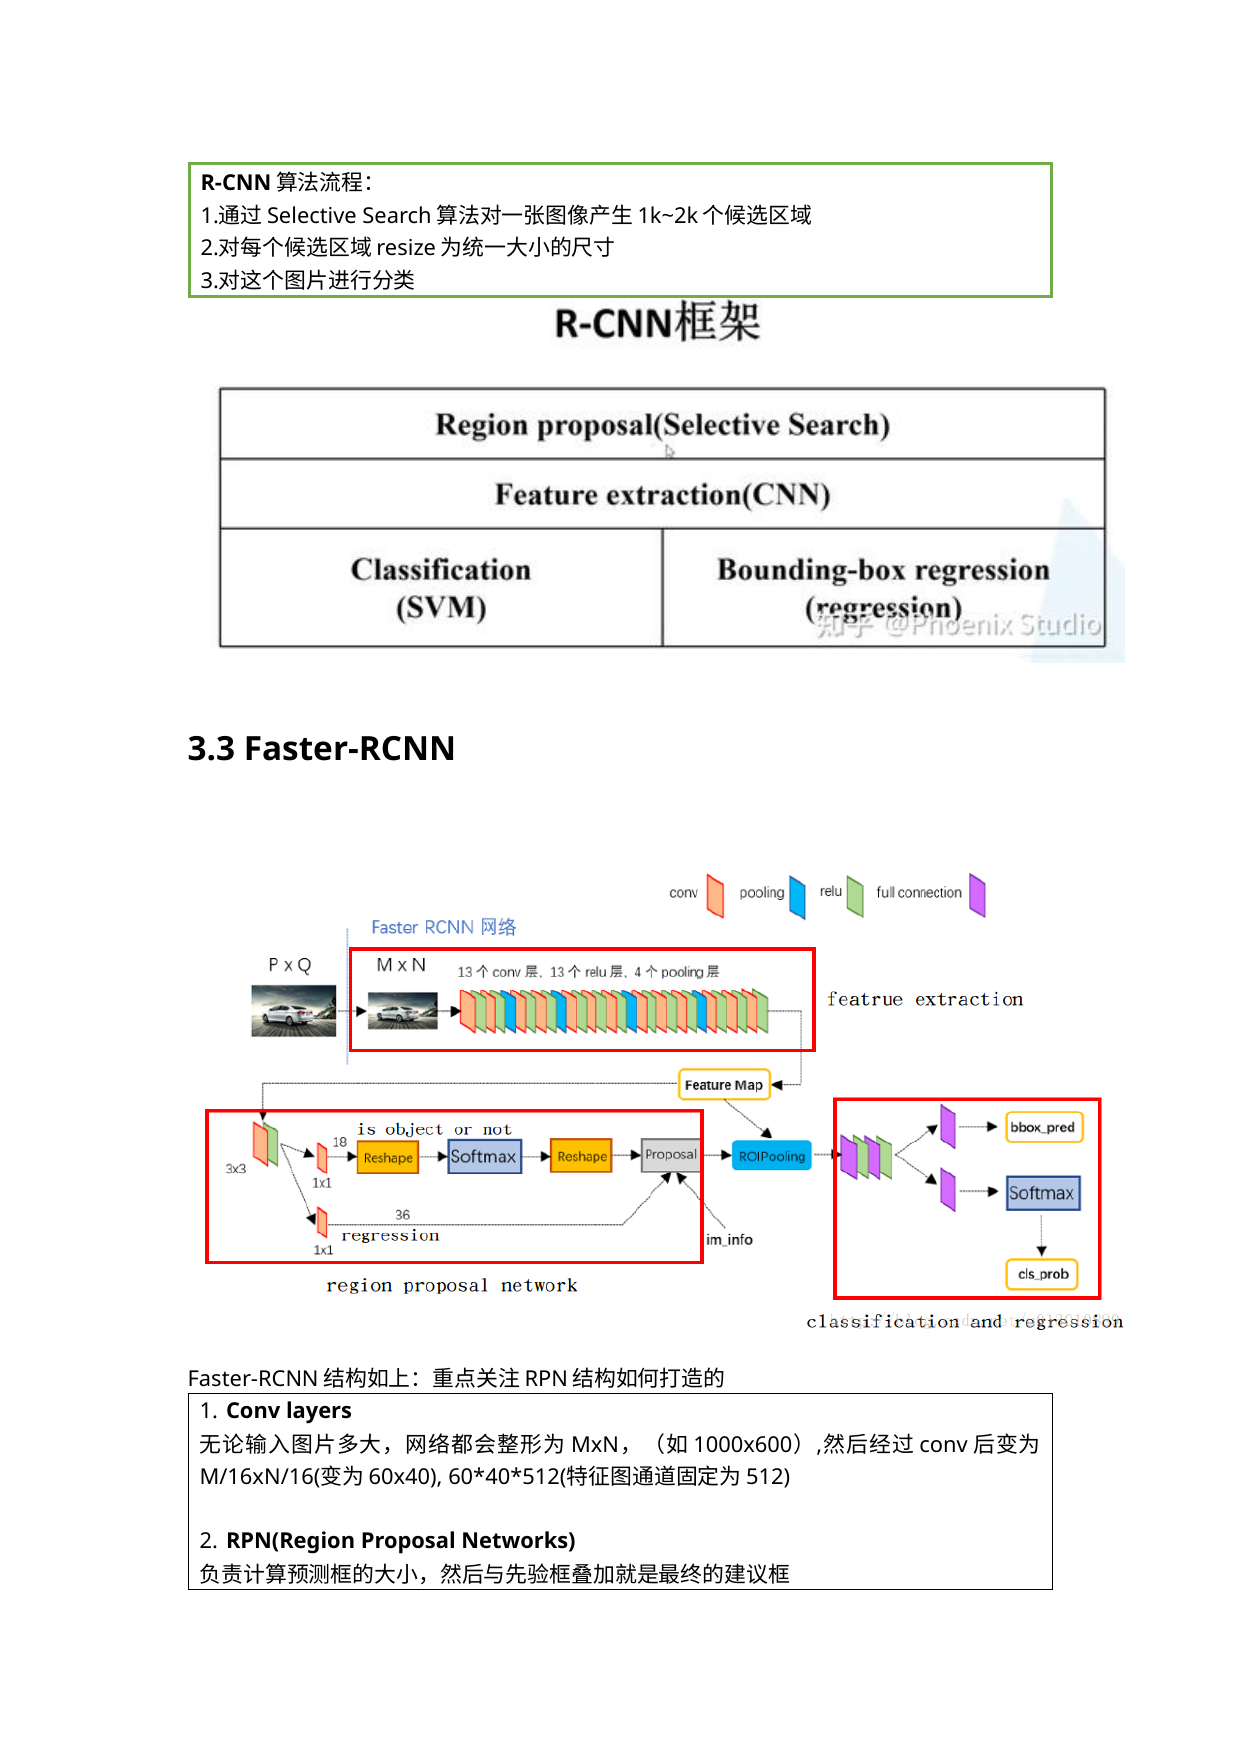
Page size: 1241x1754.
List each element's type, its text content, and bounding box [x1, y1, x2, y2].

table_header R-CNN算法流程： 1.通过Selective Search算法对一张图像产生1k~2k个候选区域 2.对每个候选区域resize为统一大小的尺寸 3.对这个图片进行分类 [191, 165, 1050, 295]
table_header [189, 1394, 1052, 1589]
text Faster-RCNN结构如上：重点关注RPN结构如何打造的 [187, 1361, 1053, 1393]
picture [187, 840, 1131, 1339]
subtitle 3.3 Faster-RCNN [187, 715, 1053, 780]
picture [187, 298, 1125, 663]
